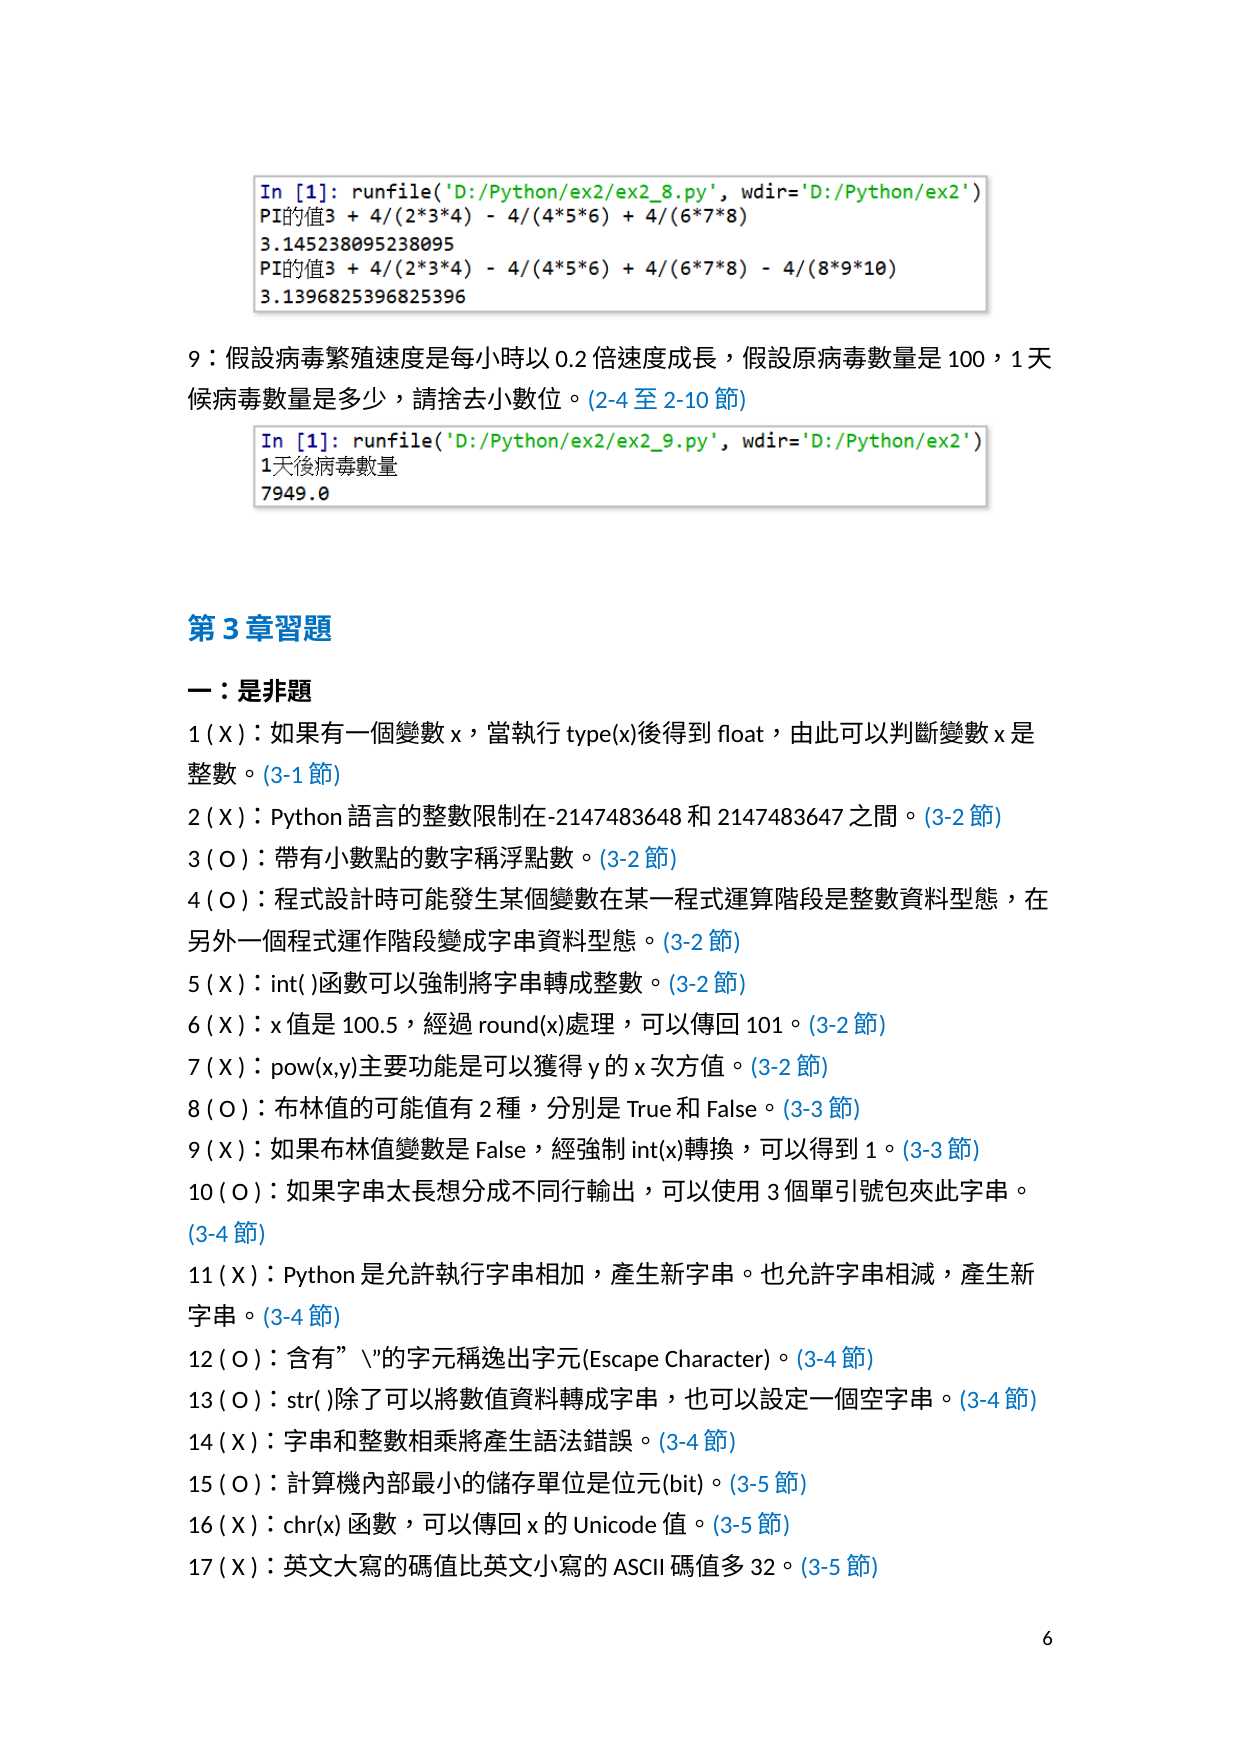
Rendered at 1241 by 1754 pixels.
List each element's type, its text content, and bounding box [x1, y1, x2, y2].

text 8 ( O )：布林值的可能值有2種，分別是True和False。(3-3節) [187, 1085, 1053, 1127]
text 14 ( X )：字串和整數相乘將產生語法錯誤。(3-4節) [187, 1419, 1053, 1460]
text 3 ( O )：帶有小數點的數字稱浮點數。(3-2節) [187, 835, 1053, 877]
text 第3章習題 [187, 585, 1053, 669]
text 15 ( O )：計算機內部最小的儲存單位是位元(bit)。(3-5節) [187, 1460, 1053, 1502]
text 4 ( O )：程式設計時可能發生某個變數在某一程式運算階段是整數資料型態，在另外一個程式運作階段變成字串資料型態。(3-2節) [187, 877, 1053, 960]
text 11 ( X )：Python是允許執行字串相加，產生新字串。也允許字串相減，產生新字串。(3-4節) [187, 1252, 1053, 1335]
text 2 ( X )：Python語言的整數限制在-2147483648和2147483647之間。(3-2節) [187, 794, 1053, 835]
text 7 ( X )：pow(x,y)主要功能是可以獲得y的x次方值。(3-2節) [187, 1044, 1053, 1085]
text 1 ( X )：如果有一個變數x，當執行type(x)後得到float，由此可以判斷變數x是整數。(3-1節) [187, 710, 1053, 794]
text 一：是非題 [187, 669, 1053, 710]
text 5 ( X )：int( )函數可以強制將字串轉成整數。(3-2節) [187, 960, 1053, 1002]
text 9：假設病毒繁殖速度是每小時以0.2倍速度成長，假設原病毒數量是100，1天候病毒數量是多少，請捨去小數位。(2-4至2-10節) [187, 335, 1053, 419]
text 6 ( X )：x值是100.5，經過round(x)處理，可以傳回101。(3-2節) [187, 1002, 1053, 1044]
text 10 ( O )：如果字串太長想分成不同行輸出，可以使用3個單引號包夾此字串。(3-4節) [187, 1169, 1053, 1252]
picture [246, 168, 994, 320]
text 12 ( O )：含有”\”的字元稱逸出字元(Escape Character)。(3-4節) [187, 1335, 1053, 1377]
text 17 ( X )：英文大寫的碼值比英文小寫的ASCII碼值多32。(3-5節) [187, 1544, 1053, 1585]
text 13 ( O )：str( )除了可以將數值資料轉成字串，也可以設定一個空字串。(3-4節) [187, 1377, 1053, 1419]
picture [246, 418, 994, 515]
text 16 ( X )：chr(x) 函數，可以傳回x的Unicode值。(3-5節) [187, 1502, 1053, 1544]
text 9 ( X )：如果布林值變數是False，經強制int(x)轉換，可以得到1。(3-3節) [187, 1127, 1053, 1169]
